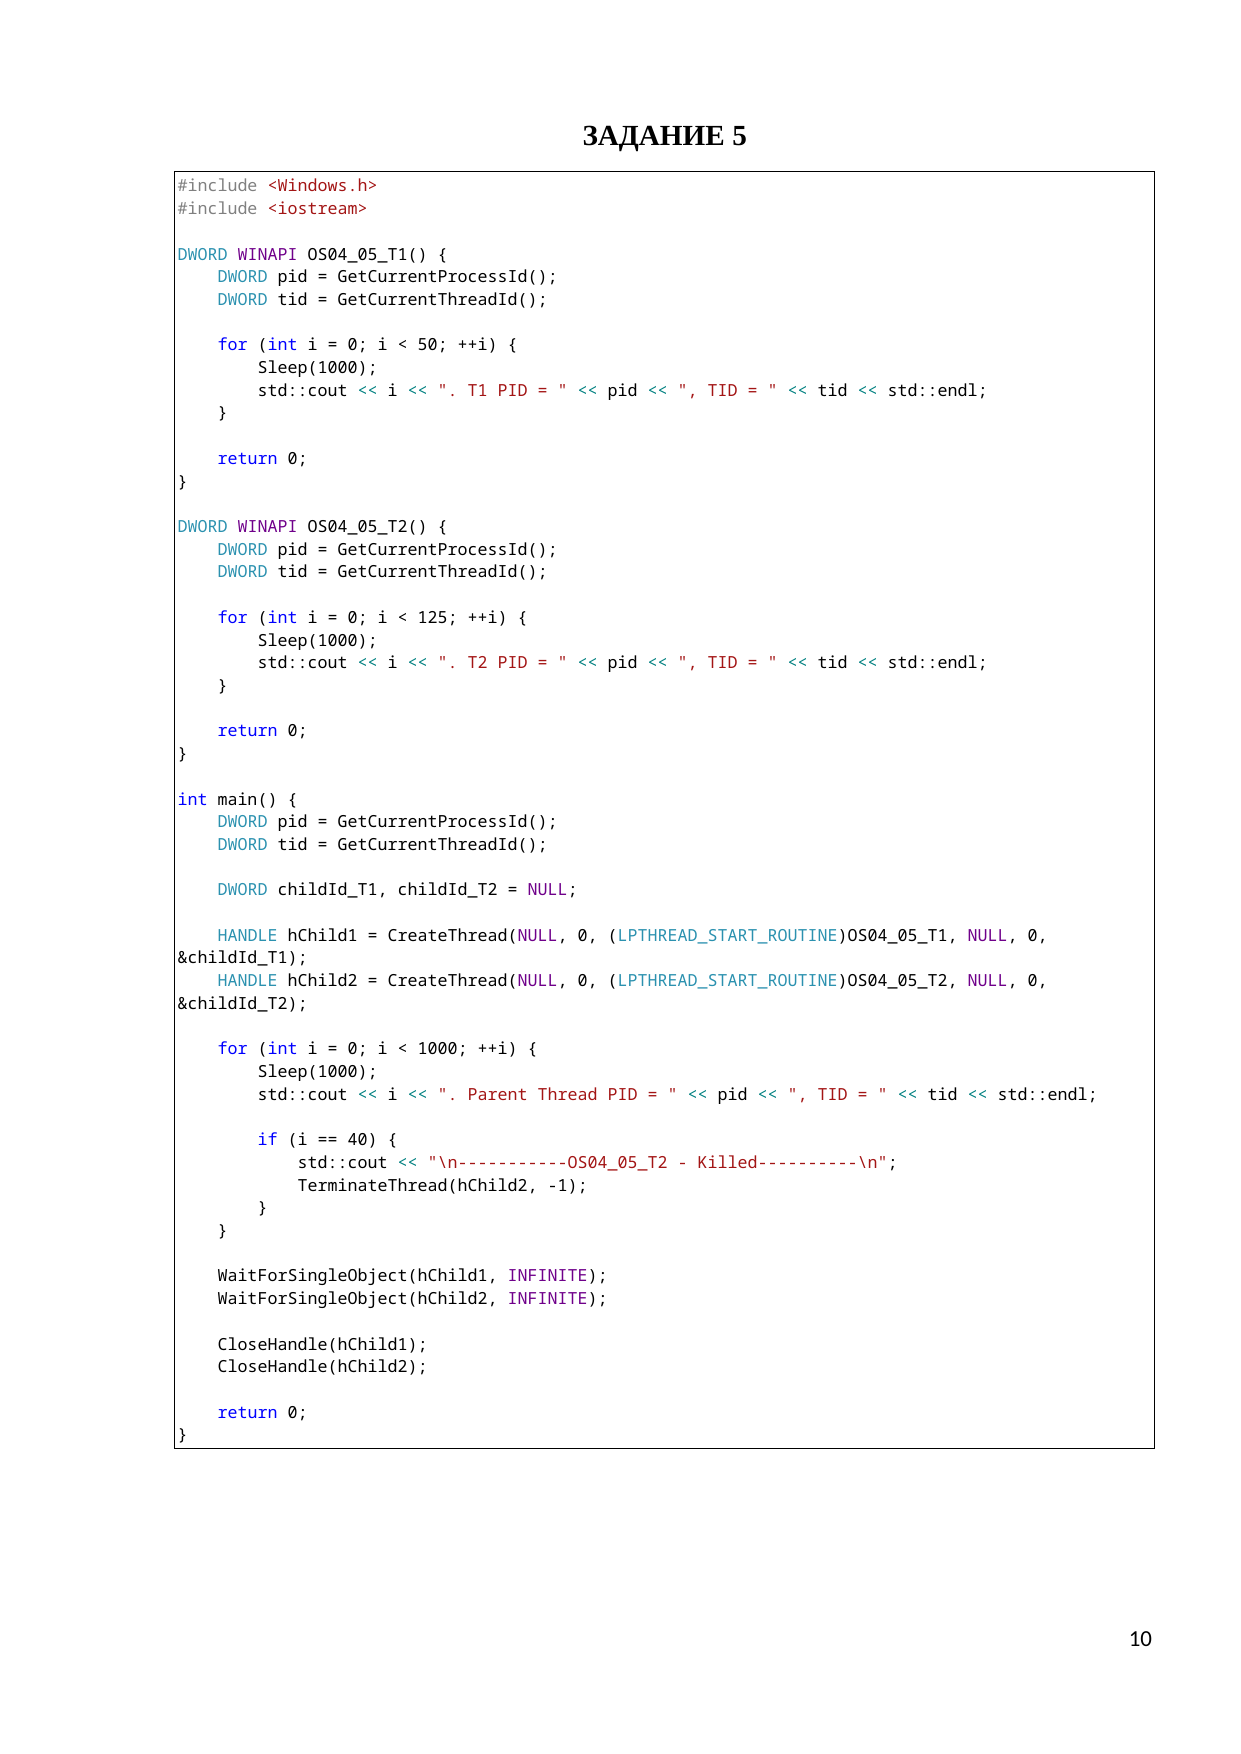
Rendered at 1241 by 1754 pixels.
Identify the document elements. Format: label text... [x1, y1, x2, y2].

text } [177, 1196, 1152, 1219]
text Sleep(1000); [177, 628, 1152, 651]
text } [177, 469, 1152, 492]
text if (i == 40) { [177, 1128, 1152, 1151]
text CloseHandle(hChild2); [177, 1355, 1152, 1378]
text int main() { [177, 787, 1152, 810]
text for (int i = 0; i < 50; ++i) { [177, 333, 1152, 356]
text CloseHandle(hChild1); [177, 1332, 1152, 1355]
text #include <Windows.h> [175, 172, 1154, 197]
text DWORD WINAPI OS04_05_T2() { [177, 515, 1152, 537]
text for (int i = 0; i < 1000; ++i) { [177, 1037, 1152, 1060]
text HANDLE hChild2 = CreateThread(NULL, 0, (LPTHREAD_START_ROUTINE)OS04_05_T2, NULL, 0, &childId_T2); [177, 969, 1152, 1014]
text Sleep(1000); [177, 356, 1152, 378]
text DWORD tid = GetCurrentThreadId(); [177, 560, 1152, 583]
text #include <iostream> [177, 197, 1152, 219]
text } [177, 1219, 1152, 1241]
text } [177, 674, 1152, 696]
text WaitForSingleObject(hChild1, INFINITE); [177, 1264, 1152, 1287]
text HANDLE hChild1 = CreateThread(NULL, 0, (LPTHREAD_START_ROUTINE)OS04_05_T1, NULL, 0, &childId_T1); [177, 923, 1152, 969]
text std::cout << i << ". T2 PID = " << pid << ", TID = " << tid << std::endl; [177, 651, 1152, 674]
text std::cout << "\n-----------OS04_05_T2 - Killed----------\n"; [177, 1151, 1152, 1173]
text } [177, 401, 1152, 424]
text std::cout << i << ". Parent Thread PID = " << pid << ", TID = " << tid << std::endl; [177, 1082, 1152, 1105]
text } [175, 1420, 1154, 1448]
text DWORD tid = GetCurrentThreadId(); [177, 833, 1152, 855]
text DWORD childId_T1, childId_T2 = NULL; [177, 878, 1152, 901]
text DWORD pid = GetCurrentProcessId(); [177, 265, 1152, 288]
text Sleep(1000); [177, 1060, 1152, 1082]
text ЗАДАНИЕ 5 [177, 118, 1152, 152]
text } [177, 742, 1152, 764]
text DWORD pid = GetCurrentProcessId(); [177, 810, 1152, 833]
text DWORD pid = GetCurrentProcessId(); [177, 537, 1152, 560]
text std::cout << i << ". T1 PID = " << pid << ", TID = " << tid << std::endl; [177, 378, 1152, 401]
text DWORD WINAPI OS04_05_T1() { [177, 242, 1152, 265]
text for (int i = 0; i < 125; ++i) { [177, 606, 1152, 628]
text return 0; [177, 1400, 1152, 1420]
text return 0; [177, 447, 1152, 469]
text DWORD tid = GetCurrentThreadId(); [177, 288, 1152, 310]
text WaitForSingleObject(hChild2, INFINITE); [177, 1287, 1152, 1309]
text TerminateThread(hChild2, -1); [177, 1173, 1152, 1196]
text return 0; [177, 719, 1152, 742]
